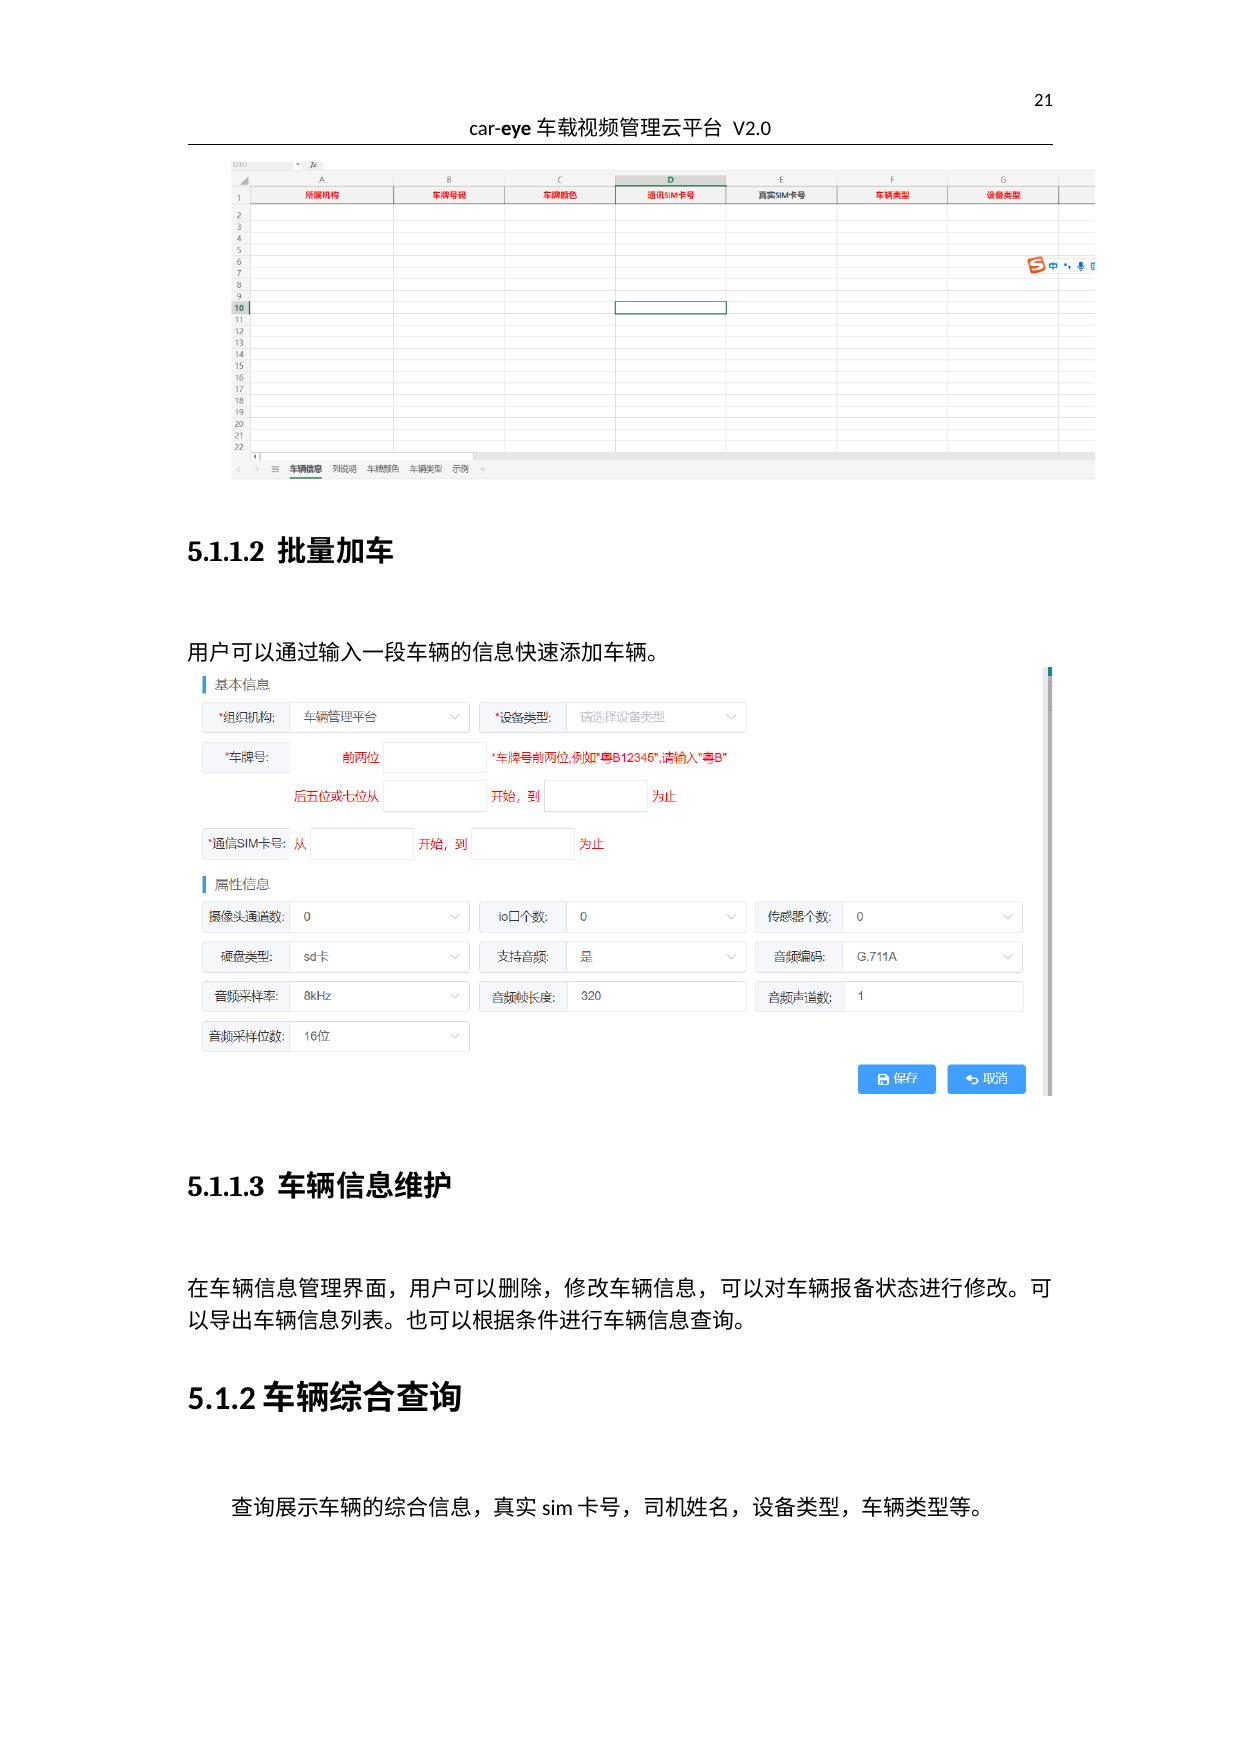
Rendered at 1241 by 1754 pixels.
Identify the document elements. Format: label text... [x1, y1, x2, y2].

picture [187, 667, 1053, 1096]
subtitle 车辆信息维护 [187, 1152, 1053, 1217]
subtitle 车辆综合查询 [187, 1363, 1053, 1428]
picture [231, 162, 1096, 482]
subtitle 批量加车 [187, 516, 1053, 581]
text 用户可以通过输入一段车辆的信息快速添加车辆。 [187, 635, 1053, 667]
text 查询展示车辆的综合信息，真实sim卡号，司机姓名，设备类型，车辆类型等。 [187, 1490, 1053, 1522]
text 在车辆信息管理界面，用户可以删除，修改车辆信息，可以对车辆报备状态进行修改。可以导出车辆信息列表。也可以根据条件进行车辆信息查询。 [187, 1271, 1053, 1336]
